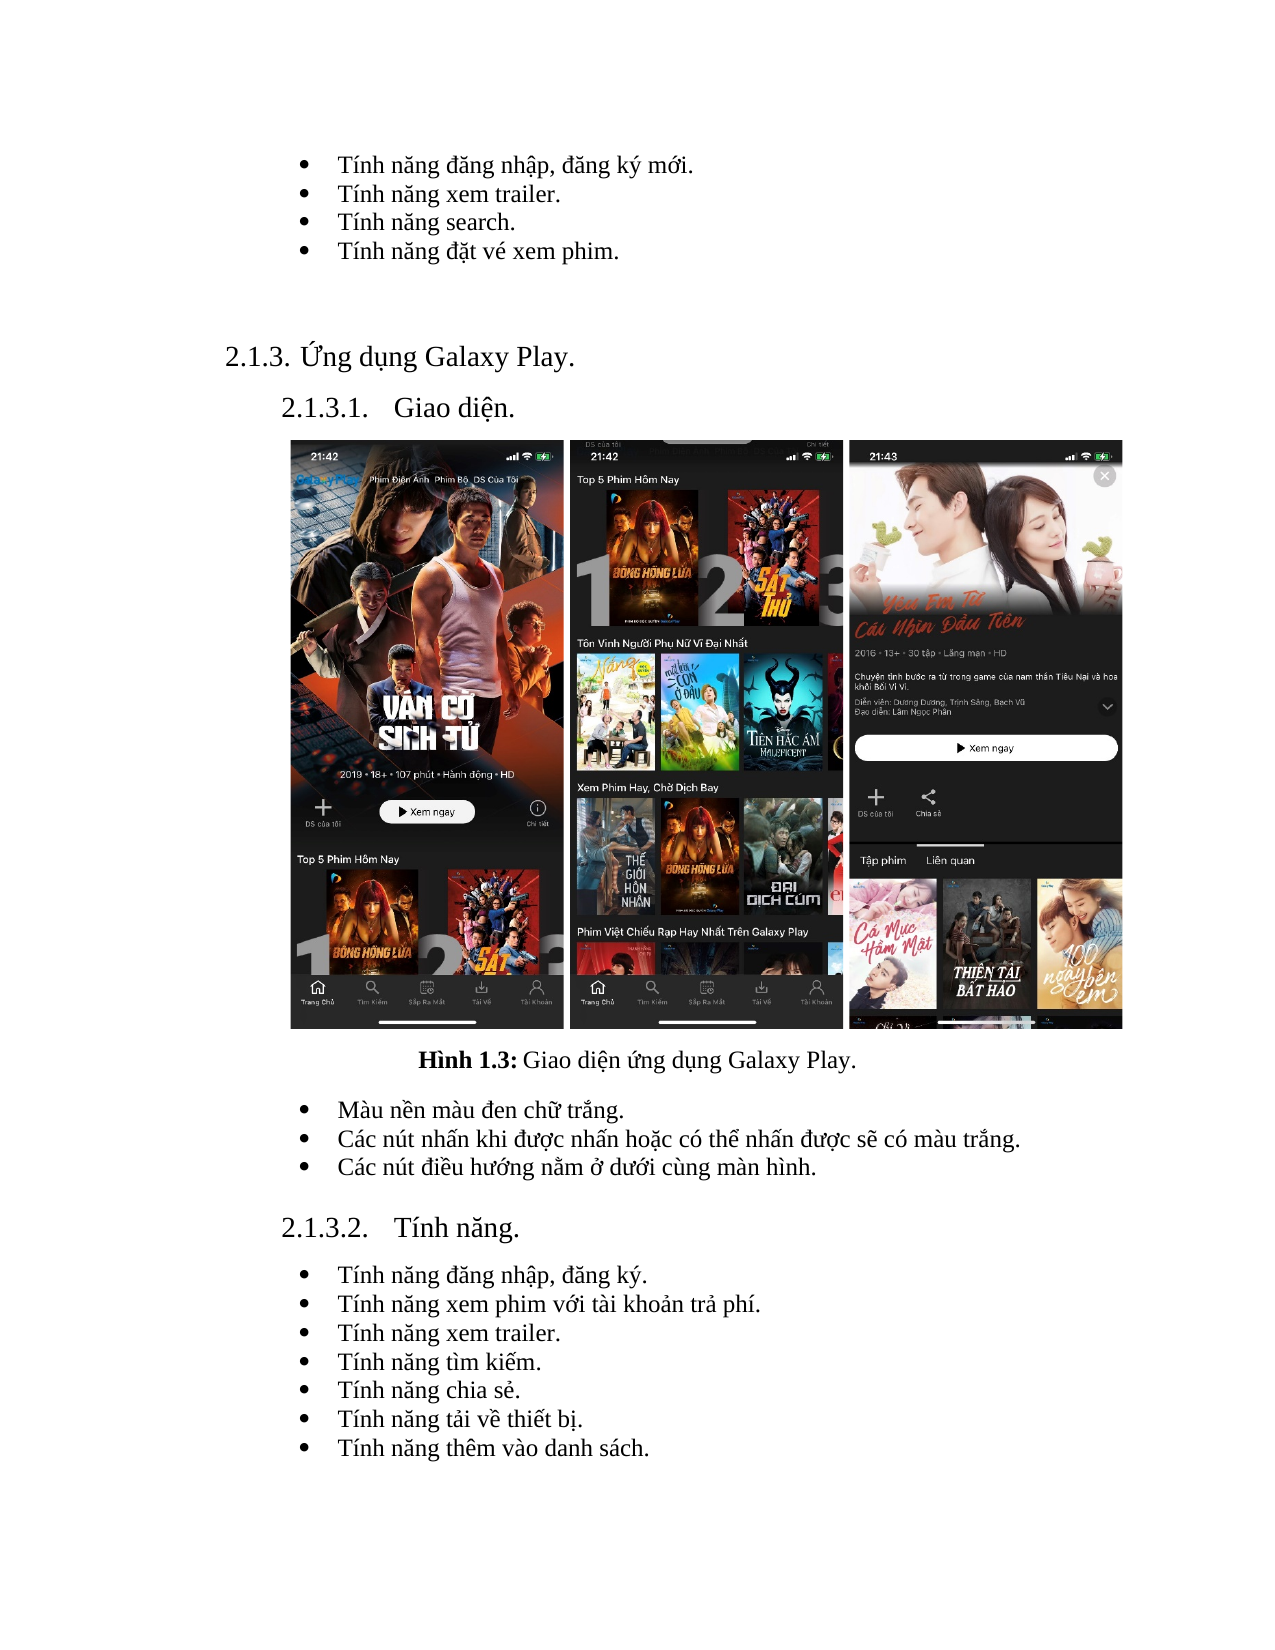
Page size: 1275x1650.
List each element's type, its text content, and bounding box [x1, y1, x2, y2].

list Các nút điều hướng nằm ở dưới cùng màn hình. [300, 1152, 1125, 1181]
list Tính năng thêm vào danh sách. [300, 1433, 1125, 1462]
list Màu nền màu đen chữ trắng. [300, 1095, 1125, 1124]
list Tính năng tìm kiếm. [300, 1347, 1125, 1376]
list Tính năng xem trailer. [300, 1318, 1125, 1347]
picture [570, 440, 844, 1029]
list Tính năng đăng nhập, đăng ký mới. [300, 150, 1125, 179]
picture [849, 440, 1123, 1029]
list Tính năng. [281, 1210, 1089, 1244]
list Tính năng tải về thiết bị. [300, 1404, 1125, 1433]
list Tính năng search. [300, 207, 1125, 236]
list Tính năng đặt vé xem phim. [300, 236, 1125, 265]
list Tính năng chia sẻ. [300, 1376, 1125, 1404]
list Ứng dụng Galaxy Play. [225, 339, 1089, 373]
text Hình 1.3: Giao diện ứng dụng Galaxy Play. [150, 1045, 1125, 1074]
list Giao diện. [281, 390, 1089, 423]
list Tính năng đăng nhập, đăng ký. [300, 1261, 1125, 1289]
picture [290, 440, 564, 1029]
list Tính năng xem phim với tài khoản trả phí. [300, 1289, 1125, 1318]
list Tính năng xem trailer. [300, 179, 1125, 207]
list Các nút nhấn khi được nhấn hoặc có thể nhấn được sẽ có màu trắng. [300, 1124, 1125, 1152]
